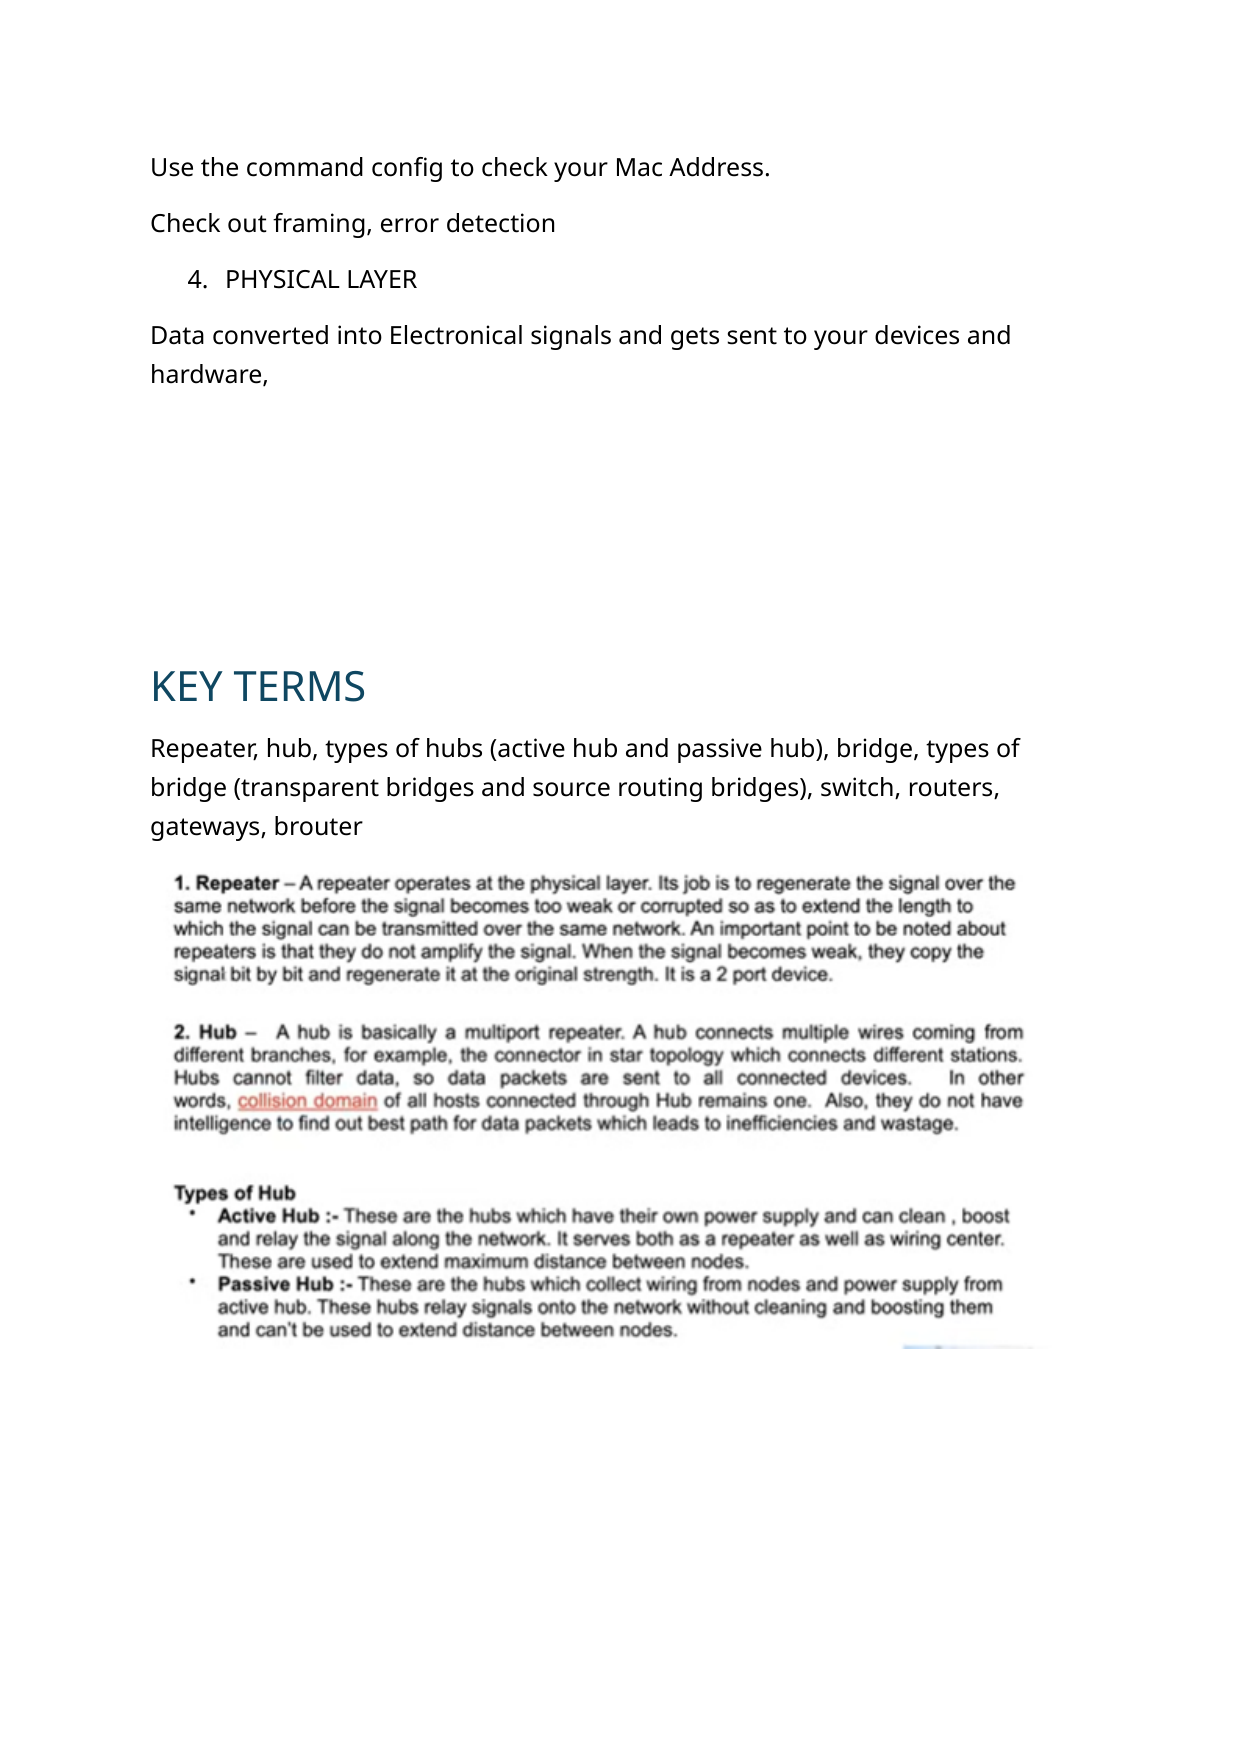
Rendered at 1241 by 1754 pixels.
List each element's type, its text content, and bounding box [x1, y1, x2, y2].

picture [150, 864, 1058, 1349]
text Data converted into Electronical signals and gets sent to your devices and hardware, [150, 317, 1090, 391]
list PHYSICAL LAYER [187, 262, 1090, 296]
text Use the command config to check your Mac Address. [150, 150, 1090, 184]
text Repeater, hub, types of hubs (active hub and passive hub), bridge, types of bridge (transparent bridges and source routing bridges), switch, routers, gateways, brouter [150, 730, 1090, 843]
subtitle KEY TERMS [150, 657, 1090, 713]
text Check out framing, error detection [150, 206, 1090, 240]
